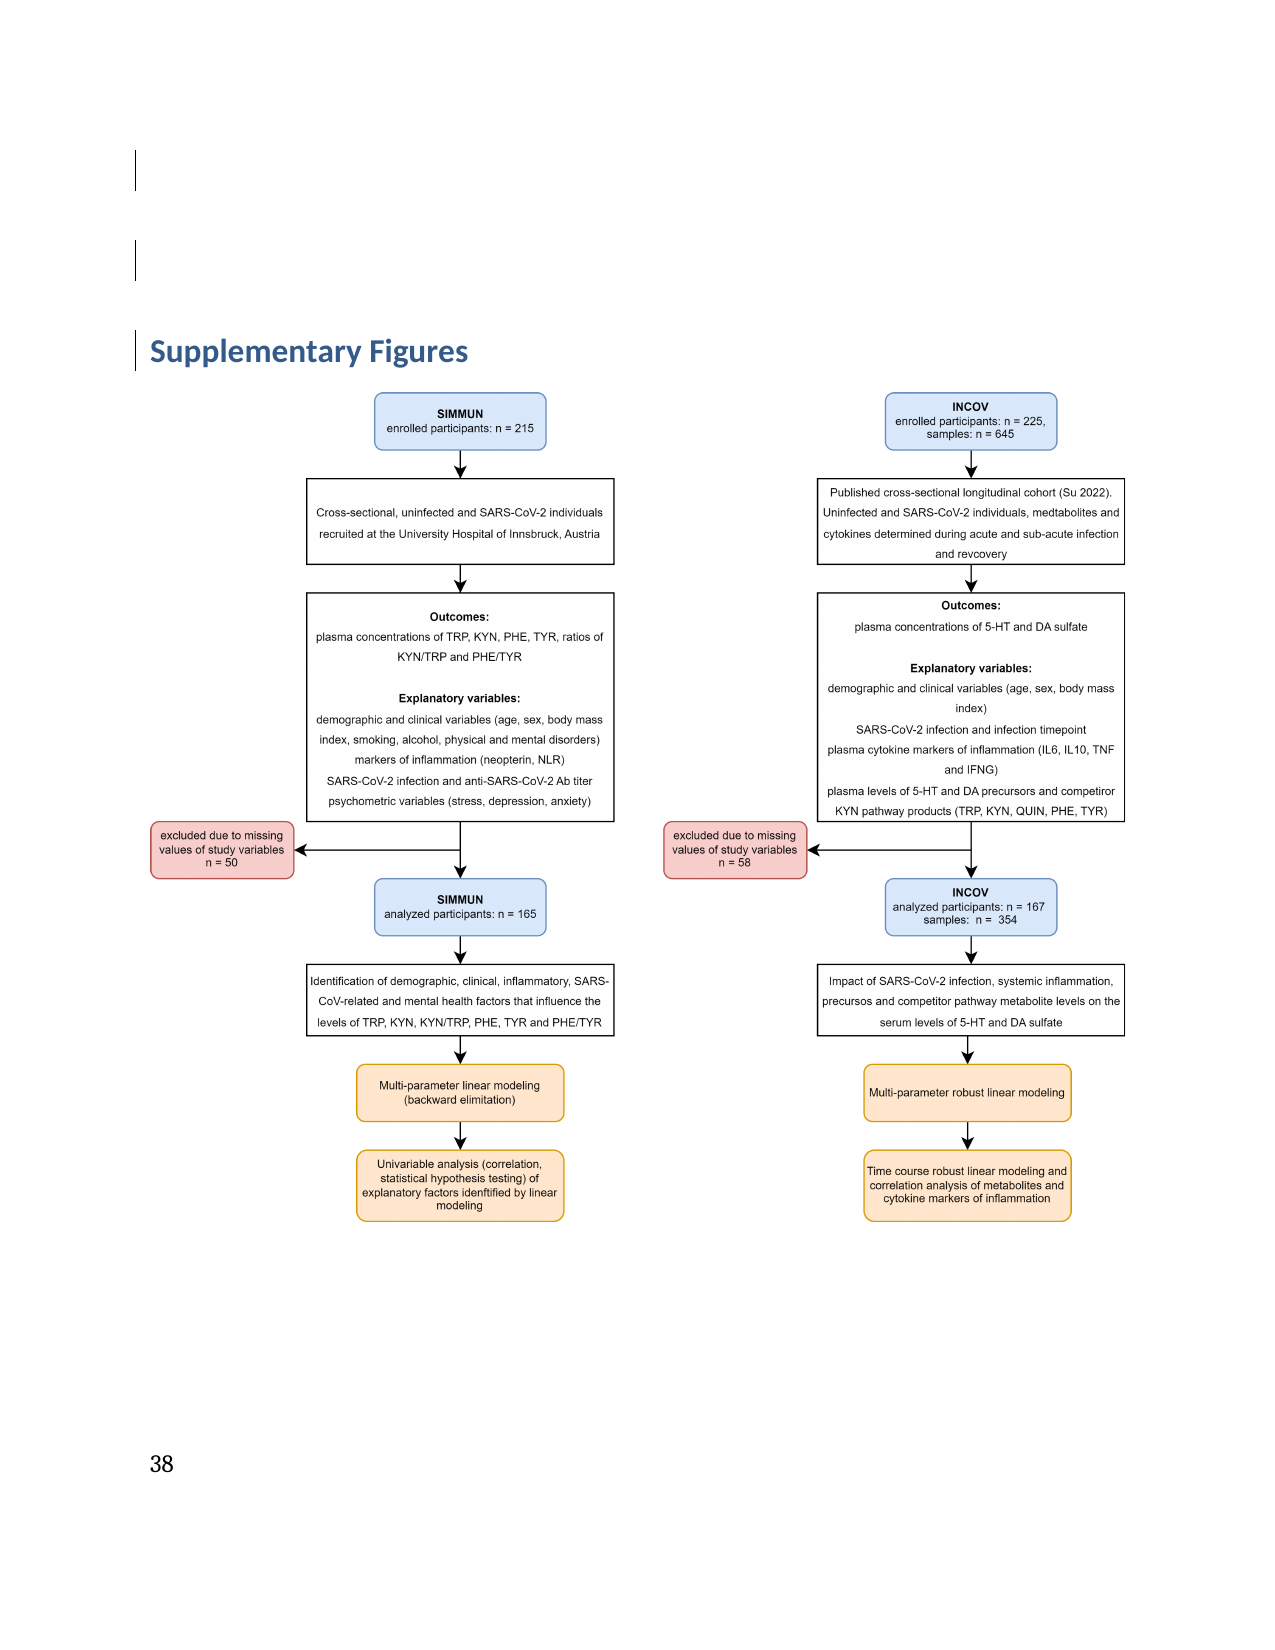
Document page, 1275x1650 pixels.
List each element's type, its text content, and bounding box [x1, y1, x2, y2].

picture [150, 392, 1125, 1222]
subtitle Supplementary Figures [150, 330, 1125, 371]
